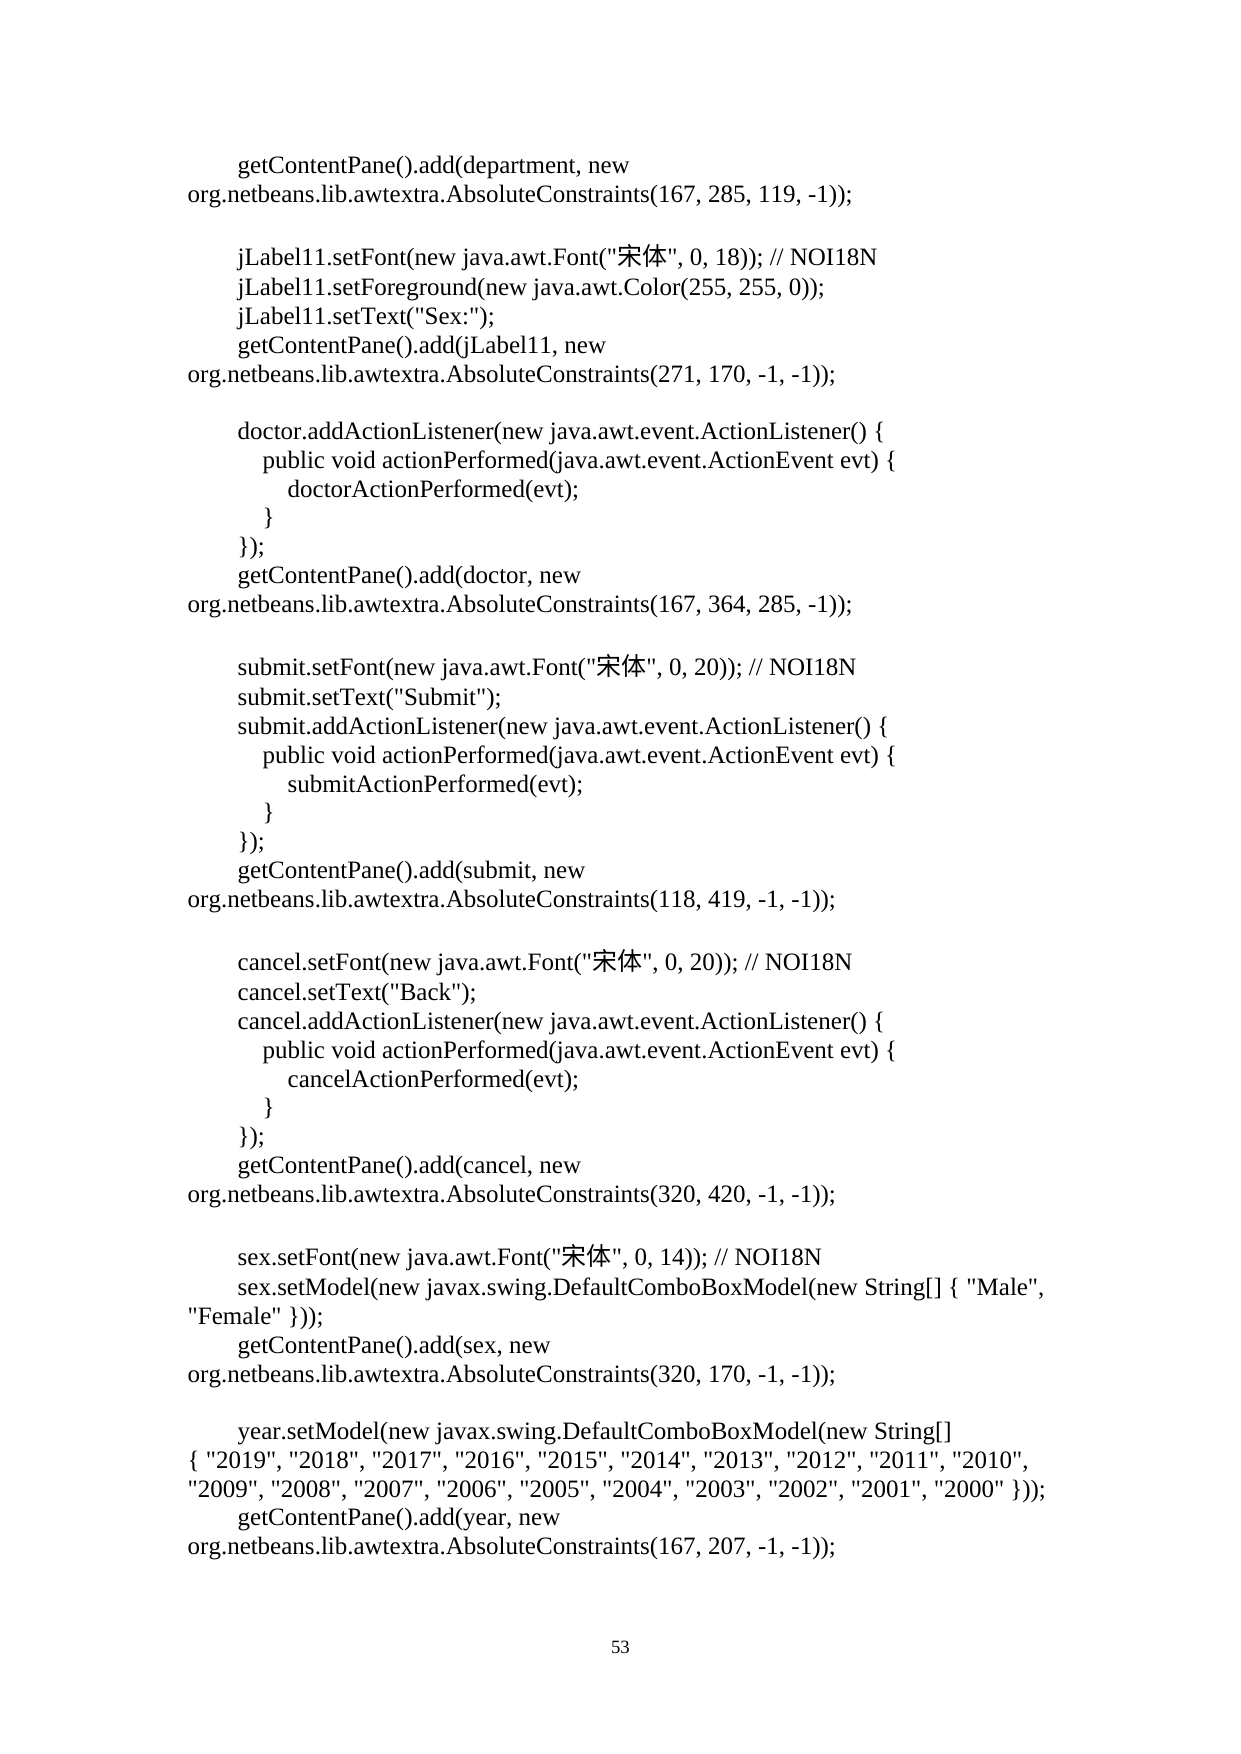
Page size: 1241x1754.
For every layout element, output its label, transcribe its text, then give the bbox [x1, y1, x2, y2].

text submit.setText("Submit"); [187, 682, 1053, 711]
text jLabel11.setText("Sex:"); [187, 301, 1053, 330]
text submit.setFont(new java.awt.Font("宋体", 0, 20)); // NOI18N [187, 646, 1053, 682]
text public void actionPerformed(java.awt.event.ActionEvent evt) { [187, 740, 1053, 769]
text } [187, 797, 1053, 826]
text year.setModel(new javax.swing.DefaultComboBoxModel(new String[] { "2019", "2018", "2017", "2016", "2015", "2014", "2013", "2012", "2011", "2010", "2009", "2008", "2007", "2006", "2005", "2004", "2003", "2002", "2001", "2000" })); [187, 1416, 1053, 1502]
text sex.setFont(new java.awt.Font("宋体", 0, 14)); // NOI18N [187, 1236, 1053, 1272]
text }); [187, 1121, 1053, 1150]
text sex.setModel(new javax.swing.DefaultComboBoxModel(new String[] { "Male", "Female" })); [187, 1272, 1053, 1330]
text } [187, 1092, 1053, 1121]
text cancel.setFont(new java.awt.Font("宋体", 0, 20)); // NOI18N [187, 941, 1053, 977]
text getContentPane().add(sex, new org.netbeans.lib.awtextra.AbsoluteConstraints(320, 170, -1, -1)); [187, 1330, 1053, 1387]
text getContentPane().add(doctor, new org.netbeans.lib.awtextra.AbsoluteConstraints(167, 364, 285, -1)); [187, 560, 1053, 617]
text getContentPane().add(department, new org.netbeans.lib.awtextra.AbsoluteConstraints(167, 285, 119, -1)); [187, 150, 1053, 207]
text doctorActionPerformed(evt); [187, 474, 1053, 502]
text }); [187, 531, 1053, 560]
text }); [187, 826, 1053, 855]
text getContentPane().add(cancel, new org.netbeans.lib.awtextra.AbsoluteConstraints(320, 420, -1, -1)); [187, 1150, 1053, 1207]
text jLabel11.setForeground(new java.awt.Color(255, 255, 0)); [187, 272, 1053, 301]
text cancel.addActionListener(new java.awt.event.ActionListener() { [187, 1006, 1053, 1035]
text cancelActionPerformed(evt); [187, 1064, 1053, 1092]
text jLabel11.setFont(new java.awt.Font("宋体", 0, 18)); // NOI18N [187, 236, 1053, 272]
text doctor.addActionListener(new java.awt.event.ActionListener() { [187, 416, 1053, 445]
text getContentPane().add(submit, new org.netbeans.lib.awtextra.AbsoluteConstraints(118, 419, -1, -1)); [187, 855, 1053, 912]
text getContentPane().add(year, new org.netbeans.lib.awtextra.AbsoluteConstraints(167, 207, -1, -1)); [187, 1502, 1053, 1560]
text submitActionPerformed(evt); [187, 769, 1053, 797]
text cancel.setText("Back"); [187, 977, 1053, 1006]
text } [187, 502, 1053, 531]
text getContentPane().add(jLabel11, new org.netbeans.lib.awtextra.AbsoluteConstraints(271, 170, -1, -1)); [187, 330, 1053, 387]
text submit.addActionListener(new java.awt.event.ActionListener() { [187, 711, 1053, 740]
text public void actionPerformed(java.awt.event.ActionEvent evt) { [187, 445, 1053, 474]
text public void actionPerformed(java.awt.event.ActionEvent evt) { [187, 1035, 1053, 1064]
